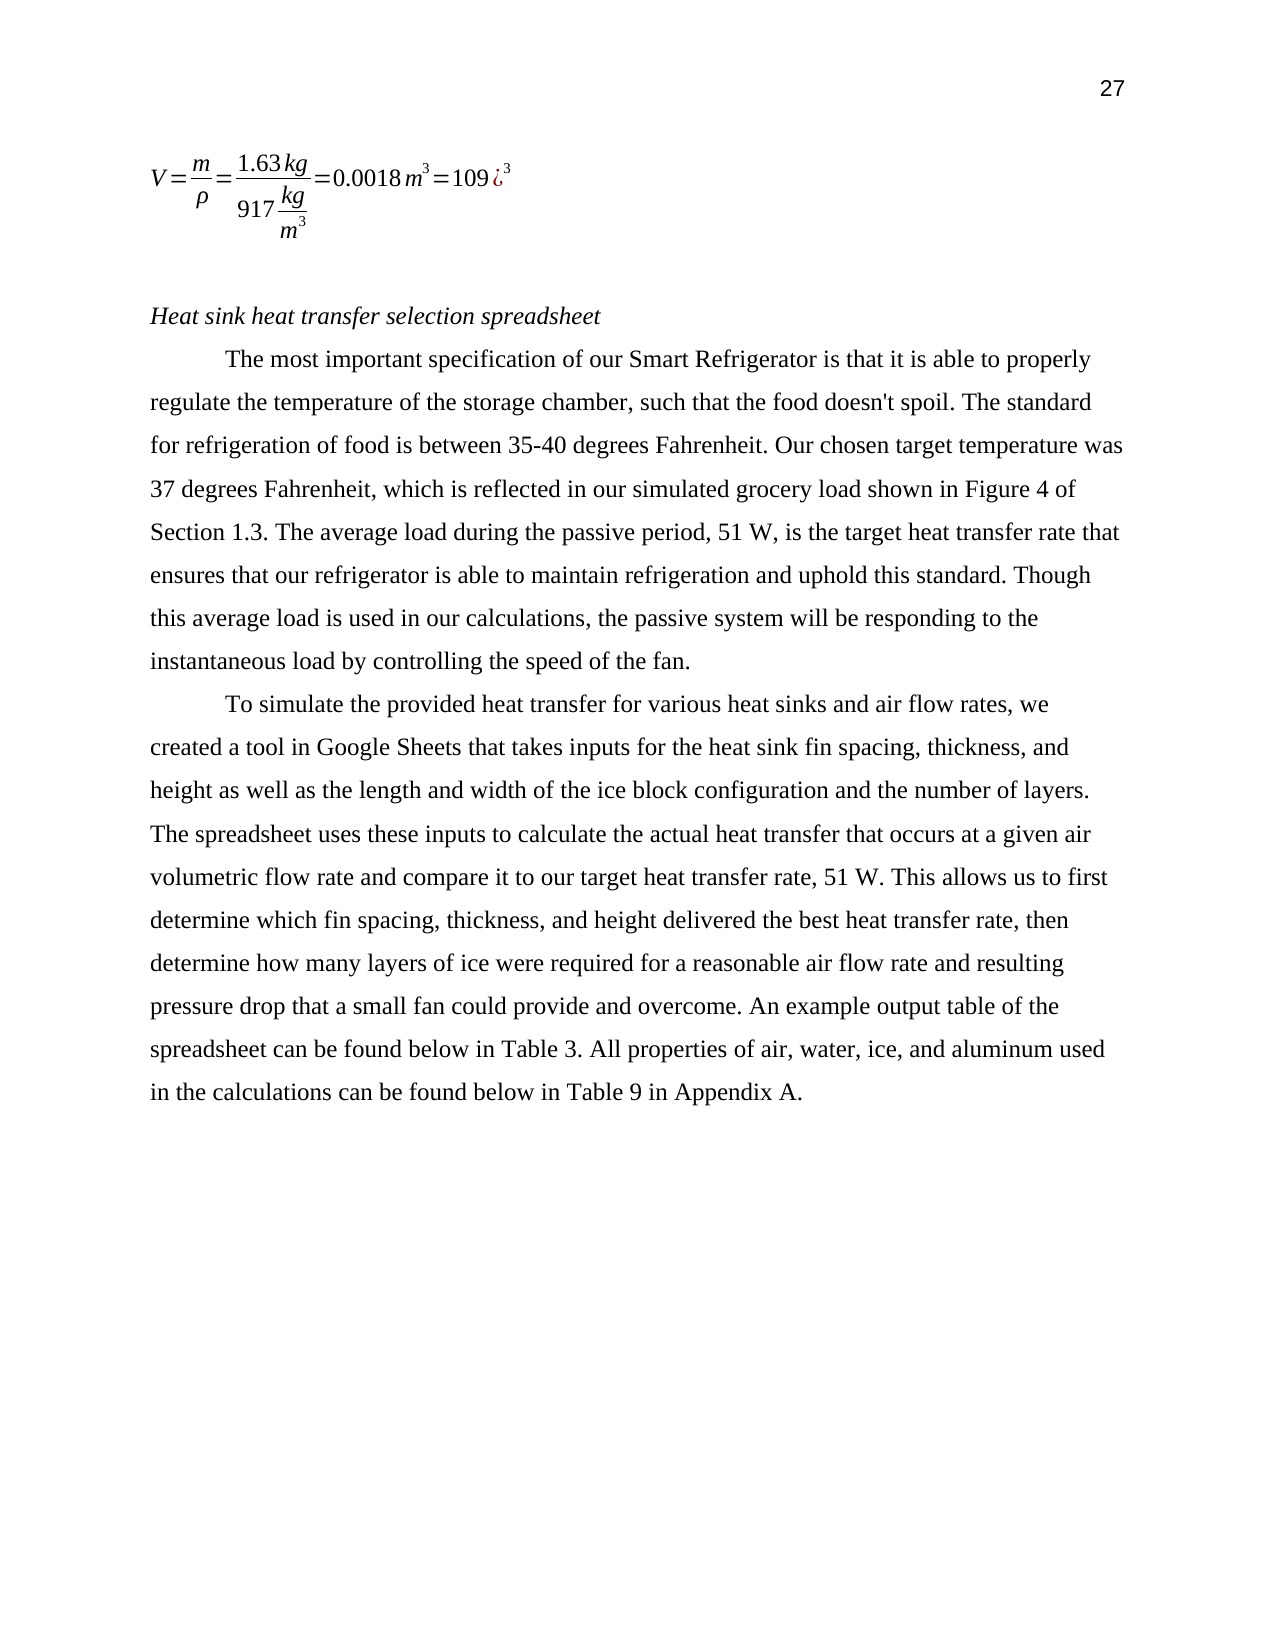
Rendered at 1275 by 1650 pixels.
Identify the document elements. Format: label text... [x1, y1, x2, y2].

text To simulate the provided heat transfer for various heat sinks and air flow rates, we created a tool in Google Sheets that takes inputs for the heat sink fin spacing, thickness, and height as well as the length and width of the ice block configuration and the number of layers. The spreadsheet uses these inputs to calculate the actual heat transfer that occurs at a given air volumetric flow rate and compare it to our target heat transfer rate, 51 W. This allows us to first determine which fin spacing, thickness, and height delivered the best heat transfer rate, then determine how many layers of ice were required for a reasonable air flow rate and resulting pressure drop that a small fan could provide and overcome. An example output table of the spreadsheet can be found below in Table 3. All properties of air, water, ice, and aluminum used in the calculations can be found below in Table 9 in Appendix A. [150, 689, 1125, 1106]
text Heat sink heat transfer selection spreadsheet [150, 301, 1125, 330]
text The most important specification of our Smart Refrigerator is that it is able to properly regulate the temperature of the storage chamber, such that the food doesn't spoil. The standard for refrigeration of food is between 35-40 degrees Fahrenheit. Our chosen target temperature was 37 degrees Fahrenheit, which is reflected in our simulated grocery load shown in Figure 4 of Section 1.3. The average load during the passive period, 51 W, is the target heat transfer rate that ensures that our refrigerator is able to maintain refrigeration and uphold this standard. Though this average load is used in our calculations, the passive system will be responding to the instantaneous load by controlling the speed of the fan. [150, 344, 1125, 675]
